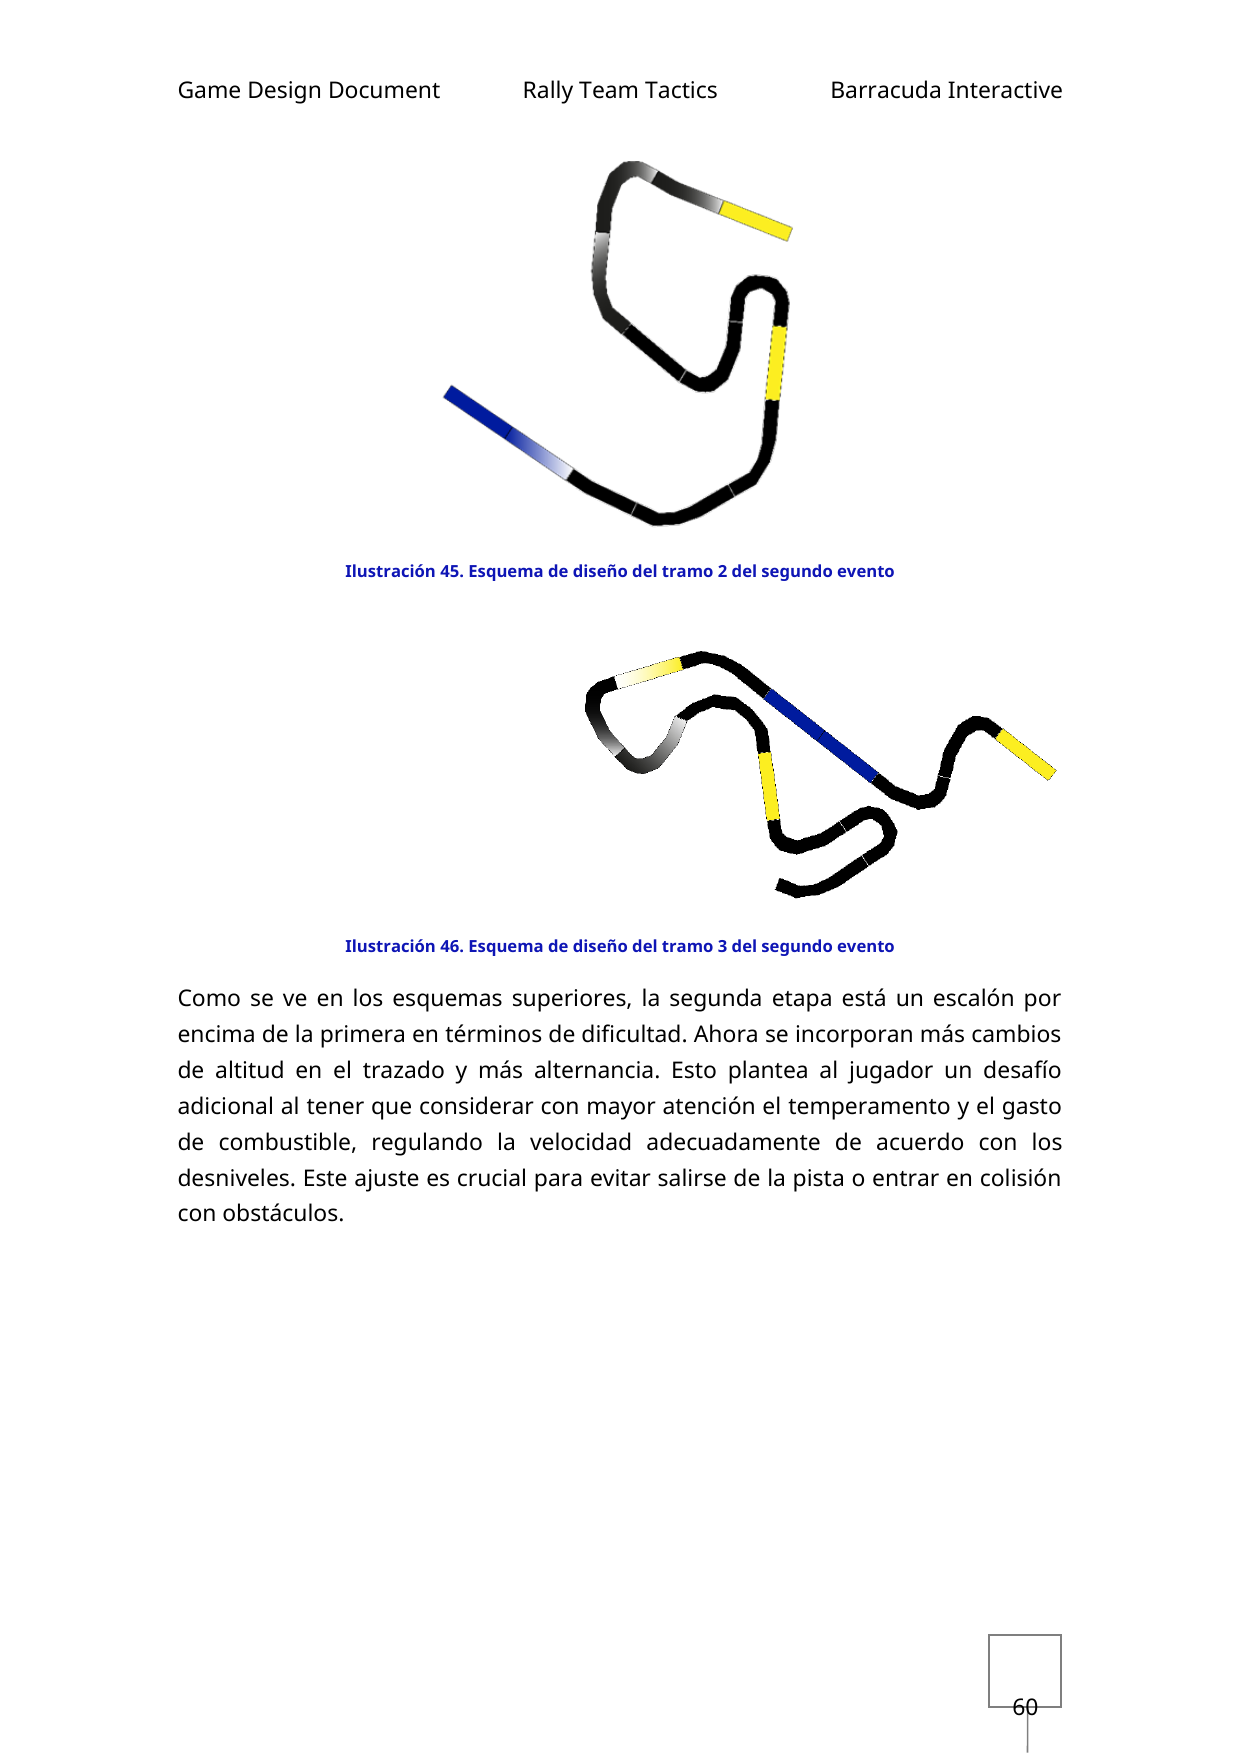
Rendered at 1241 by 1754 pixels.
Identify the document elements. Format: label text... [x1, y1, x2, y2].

text Como se ve en los esquemas superiores, la segunda etapa está un escalón por encima de la primera en términos de dificultad. Ahora se incorporan más cambios de altitud en el trazado y más alternancia. Esto plantea al jugador un desafío adicional al tener que considerar con mayor atención el temperamento y el gasto de combustible, regulando la velocidad adecuadamente de acuerdo con los desniveles. Este ajuste es crucial para evitar salirse de la pista o entrar en colisión con obstáculos. [177, 982, 1063, 1229]
picture [177, 147, 1063, 534]
picture [177, 606, 1063, 910]
